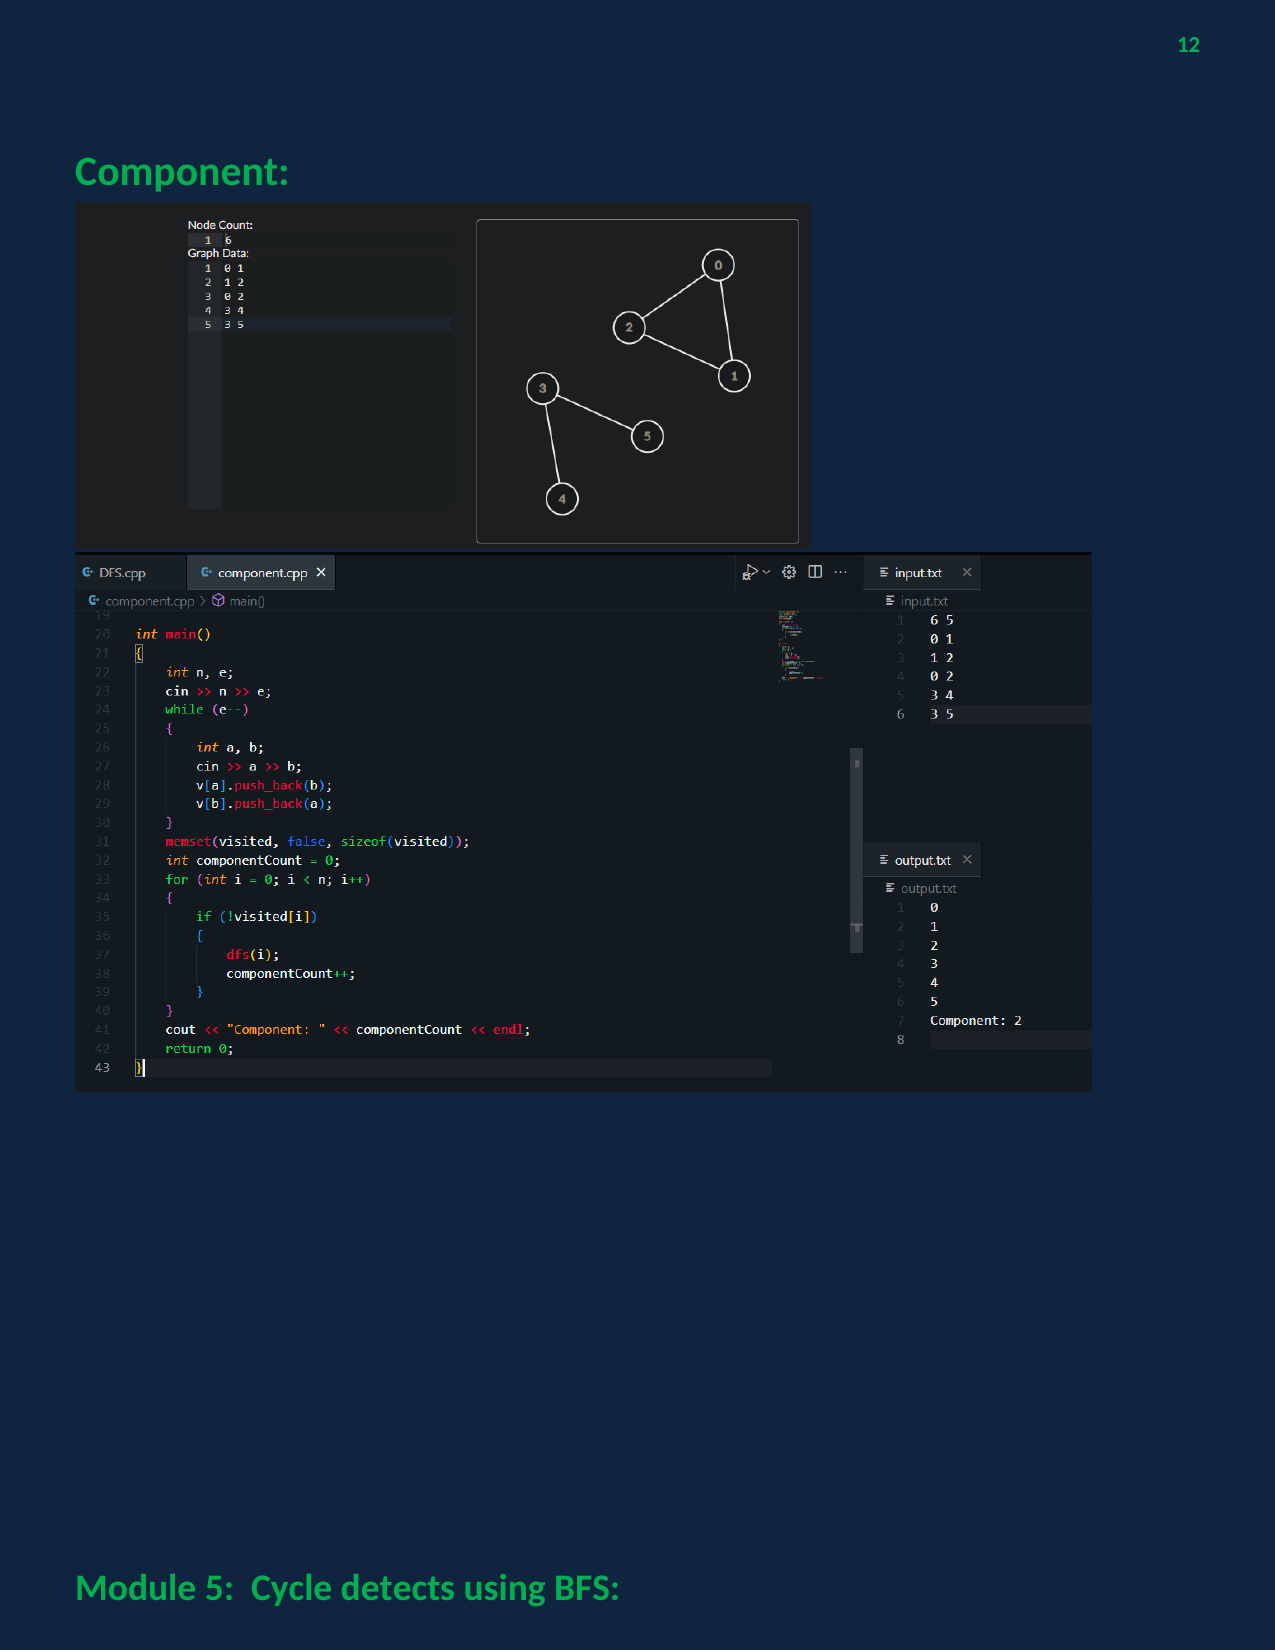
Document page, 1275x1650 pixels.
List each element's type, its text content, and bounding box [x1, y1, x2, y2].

picture [75, 202, 811, 549]
text Module 5: Cycle detects using BFS: [75, 1563, 1200, 1609]
text Component: [75, 144, 1200, 195]
picture [75, 552, 1092, 1092]
